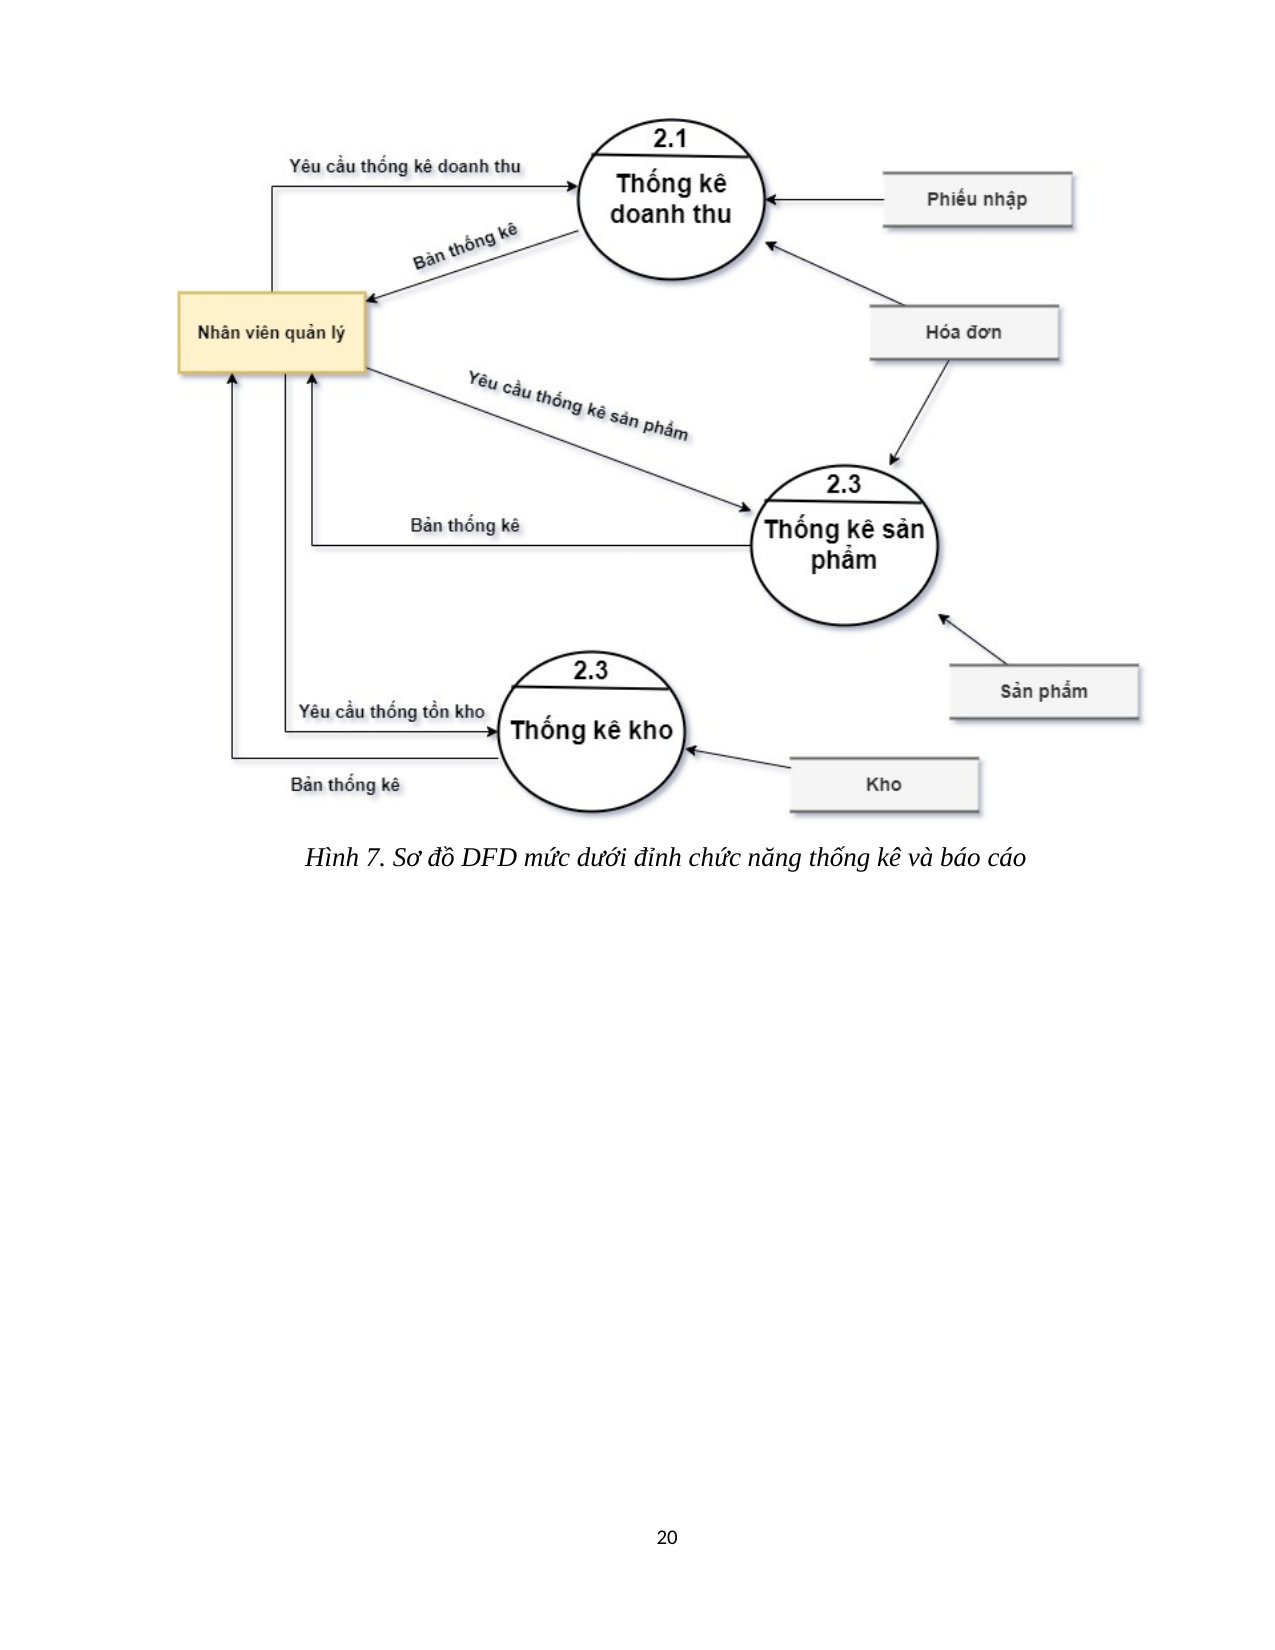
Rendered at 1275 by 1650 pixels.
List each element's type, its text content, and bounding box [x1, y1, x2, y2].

text Hình 7. Sơ đồ DFD mức dưới đỉnh chức năng thống kê và báo cáo [177, 841, 1157, 872]
picture [177, 118, 1153, 827]
